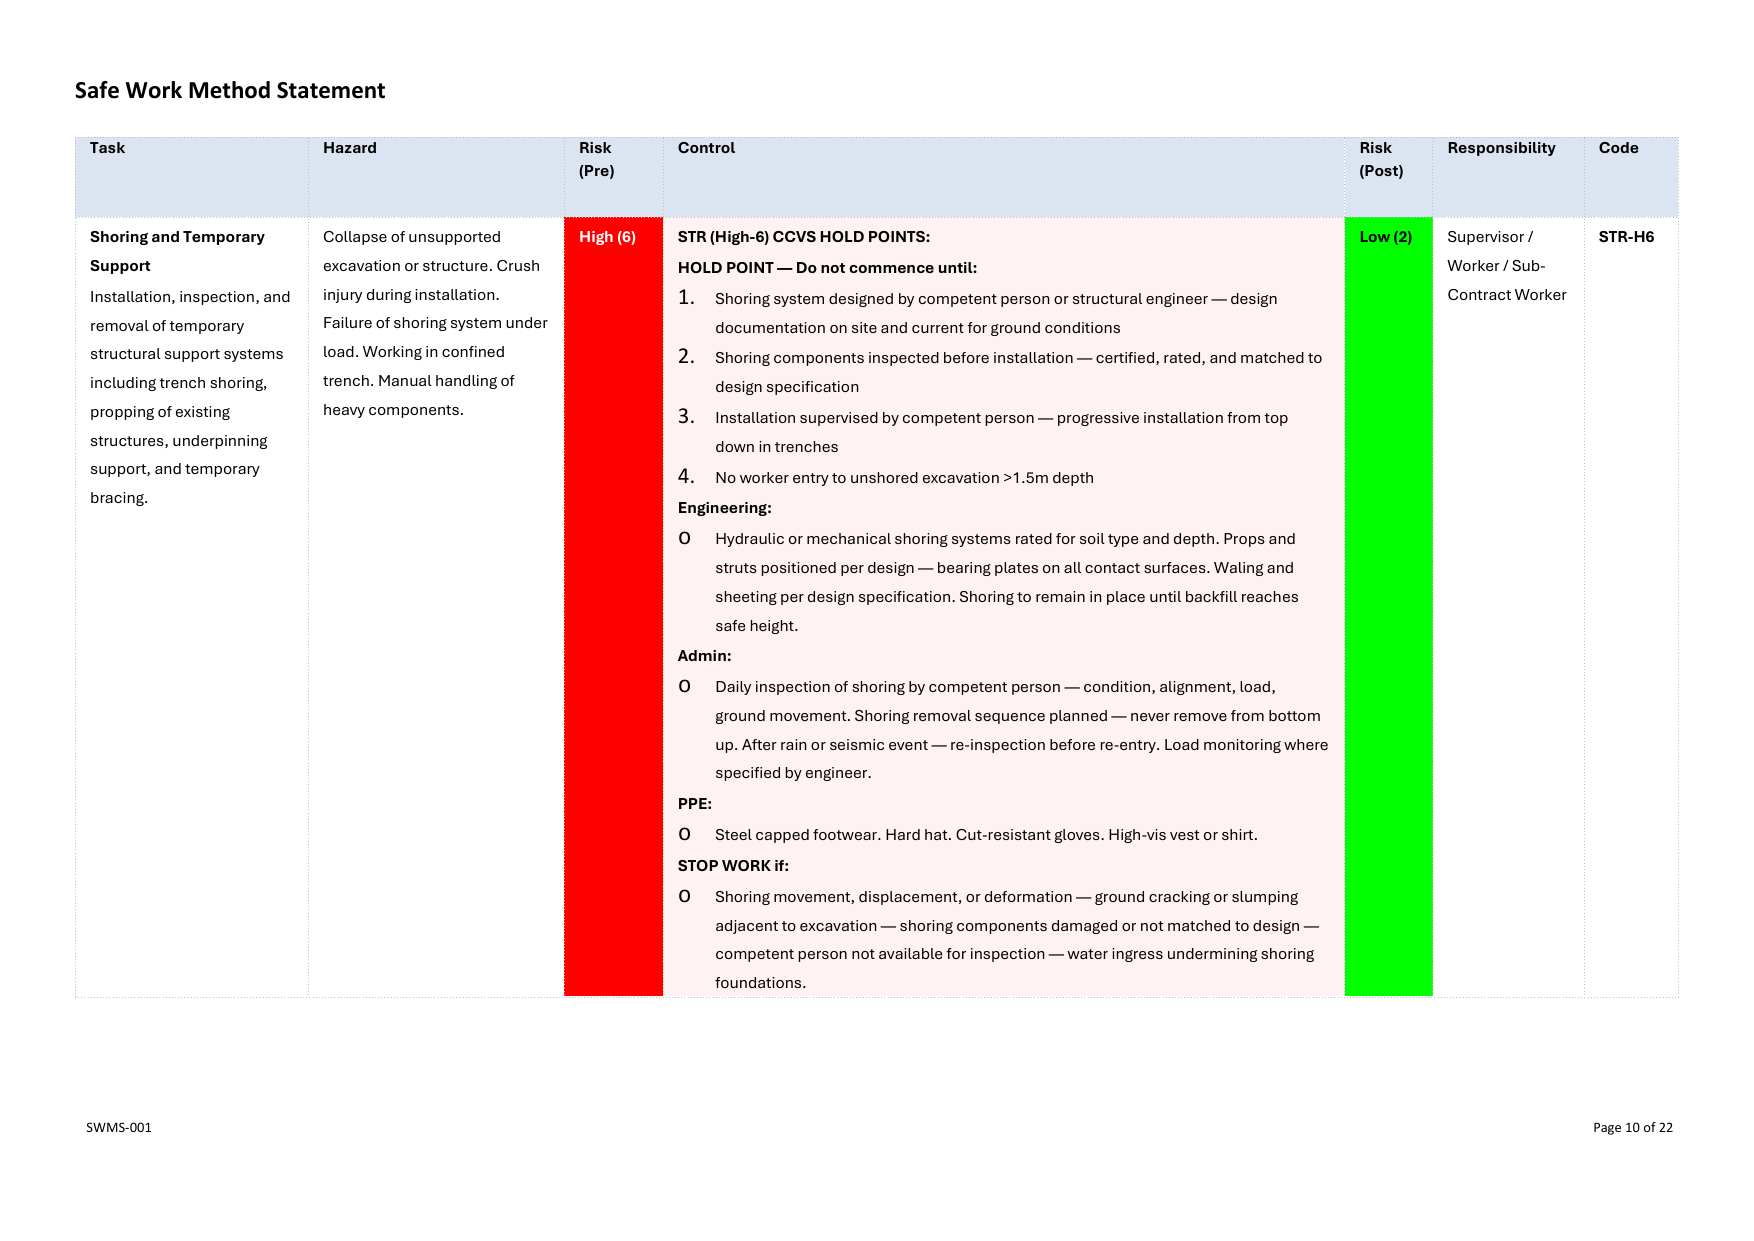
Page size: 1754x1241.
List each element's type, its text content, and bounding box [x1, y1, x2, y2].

table_cell Collapse of unsupported excavation or structure. Crush injury during installation. Failure of shoring system under load. Working in confined trench. Manual handling of heavy components. [308, 217, 564, 996]
table_header Hazard [308, 137, 564, 217]
table_cell High (6) [564, 217, 663, 996]
table_header Code [1584, 137, 1678, 217]
table_header Risk (Post) [1345, 137, 1433, 217]
table_header Risk (Pre) [564, 137, 663, 217]
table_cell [1433, 217, 1584, 996]
table_header Responsibility [1433, 137, 1584, 217]
table_header Task [75, 137, 308, 217]
table_cell STR-H6 [1584, 217, 1678, 996]
table_cell STR (High-6) CCVS HOLD POINTS: HOLD POINT — Do not commence until: Shoring system designed by competent person or structural engineer — design documentation on site and current for ground conditions Shoring components inspected before installation — certified, rated, and matched to design specification Installation supervised by competent person — progressive installation from top down in trenches No worker entry to unshored excavation >1.5m depth Engineering: Hydraulic or mechanical shoring systems rated for soil type and depth. Props and struts positioned per design — bearing plates on all contact surfaces. Waling and sheeting per design specification. Shoring to remain in place until backfill reaches safe height. Admin: Daily inspection of shoring by competent person — condition, alignment, load, ground movement. Shoring removal sequence planned — never remove from bottom up. After rain or seismic event — re-inspection before re-entry. Load monitoring where specified by engineer. PPE: Steel capped footwear. Hard hat. Cut-resistant gloves. High-vis vest or shirt. STOP WORK if: Shoring movement, displacement, or deformation — ground cracking or slumping adjacent to excavation — shoring components damaged or not matched to design — competent person not available for inspection — water ingress undermining shoring foundations. [663, 217, 1344, 996]
table_cell Shoring and Temporary Support Installation, inspection, and removal of temporary structural support systems including trench shoring, propping of existing structures, underpinning support, and temporary bracing. [75, 217, 308, 996]
table_header Control [663, 137, 1344, 217]
table_cell Low (2) [1345, 217, 1433, 996]
